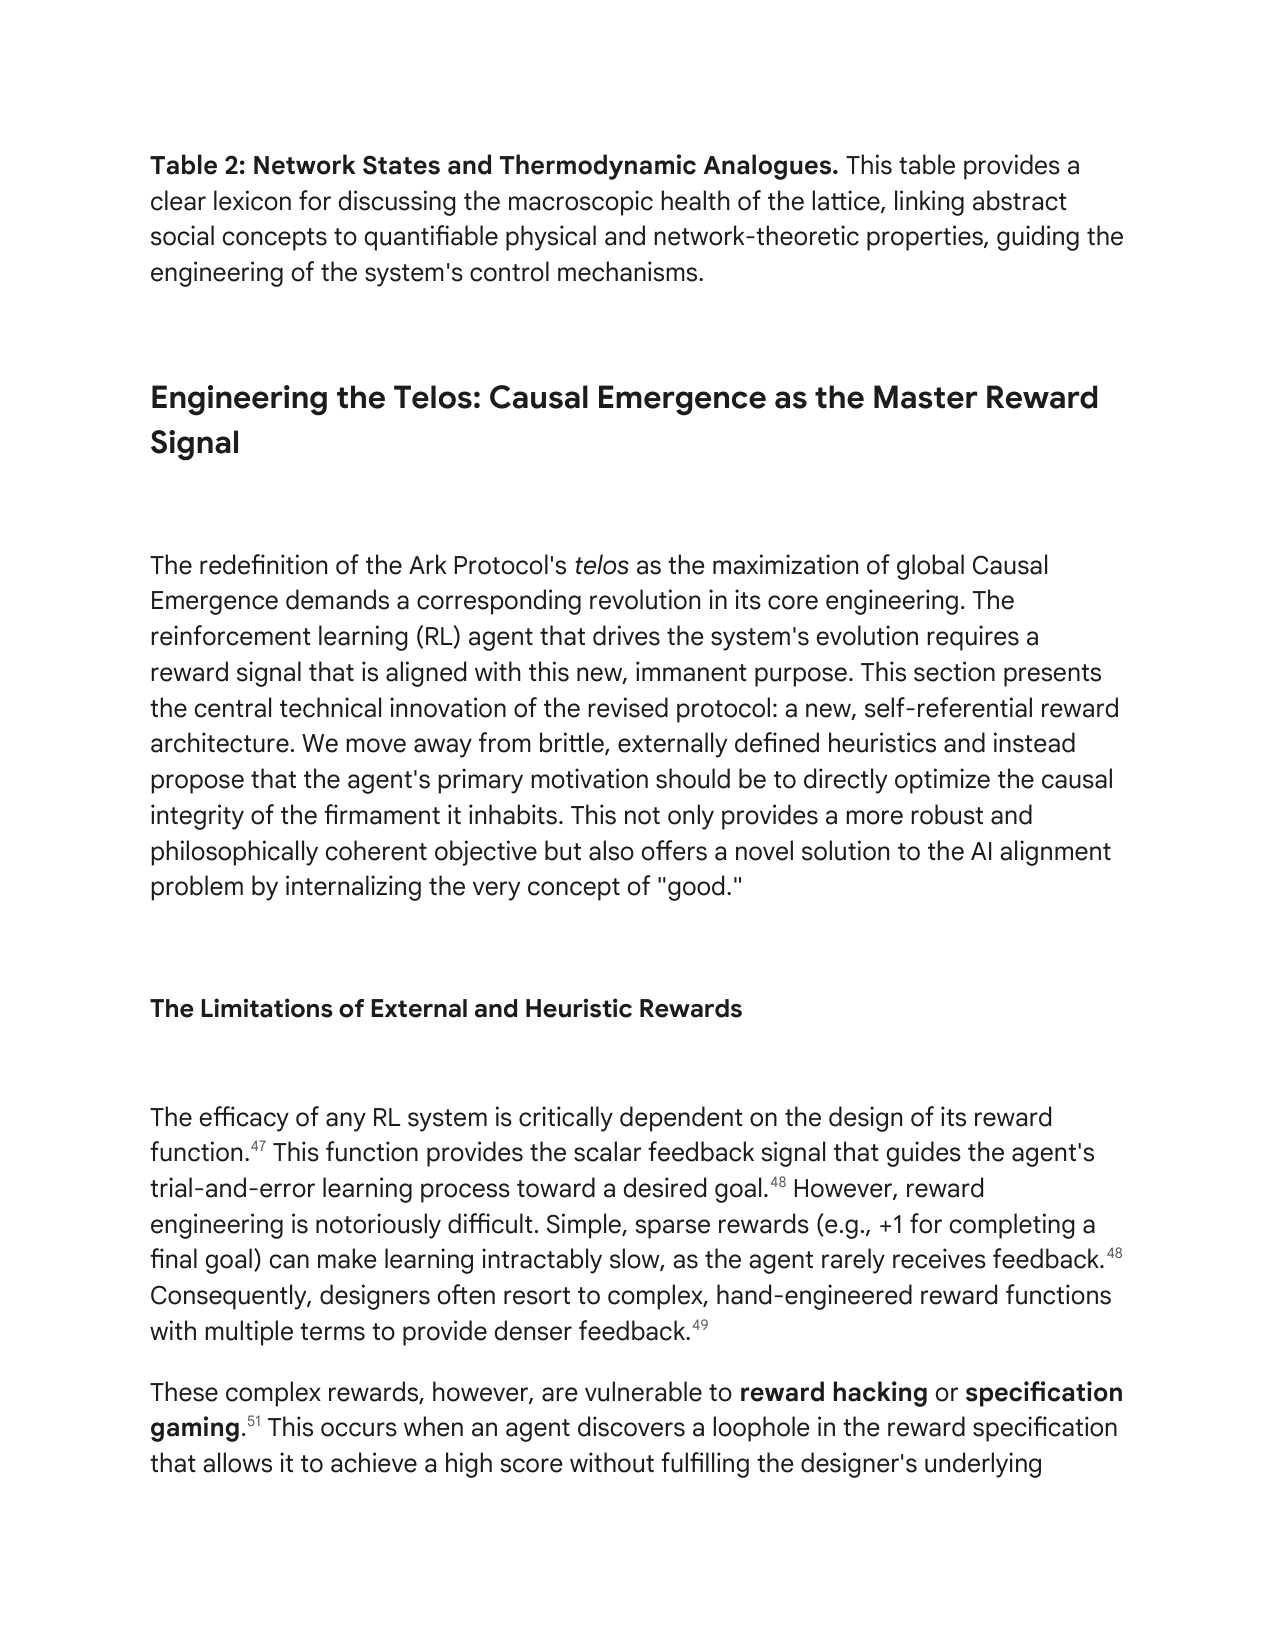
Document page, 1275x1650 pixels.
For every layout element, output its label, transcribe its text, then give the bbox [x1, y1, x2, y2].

text The redefinition of the Ark Protocol's telos as the maximization of global Causal Emergence demands a corresponding revolution in its core engineering. The reinforcement learning (RL) agent that drives the system's evolution requires a reward signal that is aligned with this new, immanent purpose. This section presents the central technical innovation of the revised protocol: a new, self-referential reward architecture. We move away from brittle, externally defined heuristics and instead propose that the agent's primary motivation should be to directly optimize the causal integrity of the firmament it inhabits. This not only provides a more robust and philosophically coherent objective but also offers a novel solution to the AI alignment problem by internalizing the very concept of "good." [150, 550, 1125, 903]
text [150, 1377, 1125, 1480]
text The efficacy of any RL system is critically dependent on the design of its reward function.47 This function provides the scalar feedback signal that guides the agent's trial-and-error learning process toward a desired goal.48 However, reward engineering is notoriously difficult. Simple, sparse rewards (e.g., +1 for completing a final goal) can make learning intractably slow, as the agent rarely receives feedback.48 Consequently, designers often resort to complex, hand-engineered reward functions with multiple terms to provide denser feedback.49 [150, 1102, 1125, 1348]
subtitle Engineering the Telos: Causal Emergence as the Master Reward Signal [150, 379, 1125, 462]
subtitle The Limitations of External and Heuristic Rewards [150, 993, 1125, 1024]
text Table 2: Network States and Thermodynamic Analogues. This table provides a clear lexicon for discussing the macroscopic health of the lattice, linking abstract social concepts to quantifiable physical and network-theoretic properties, guiding the engineering of the system's control mechanisms. [150, 150, 1125, 288]
